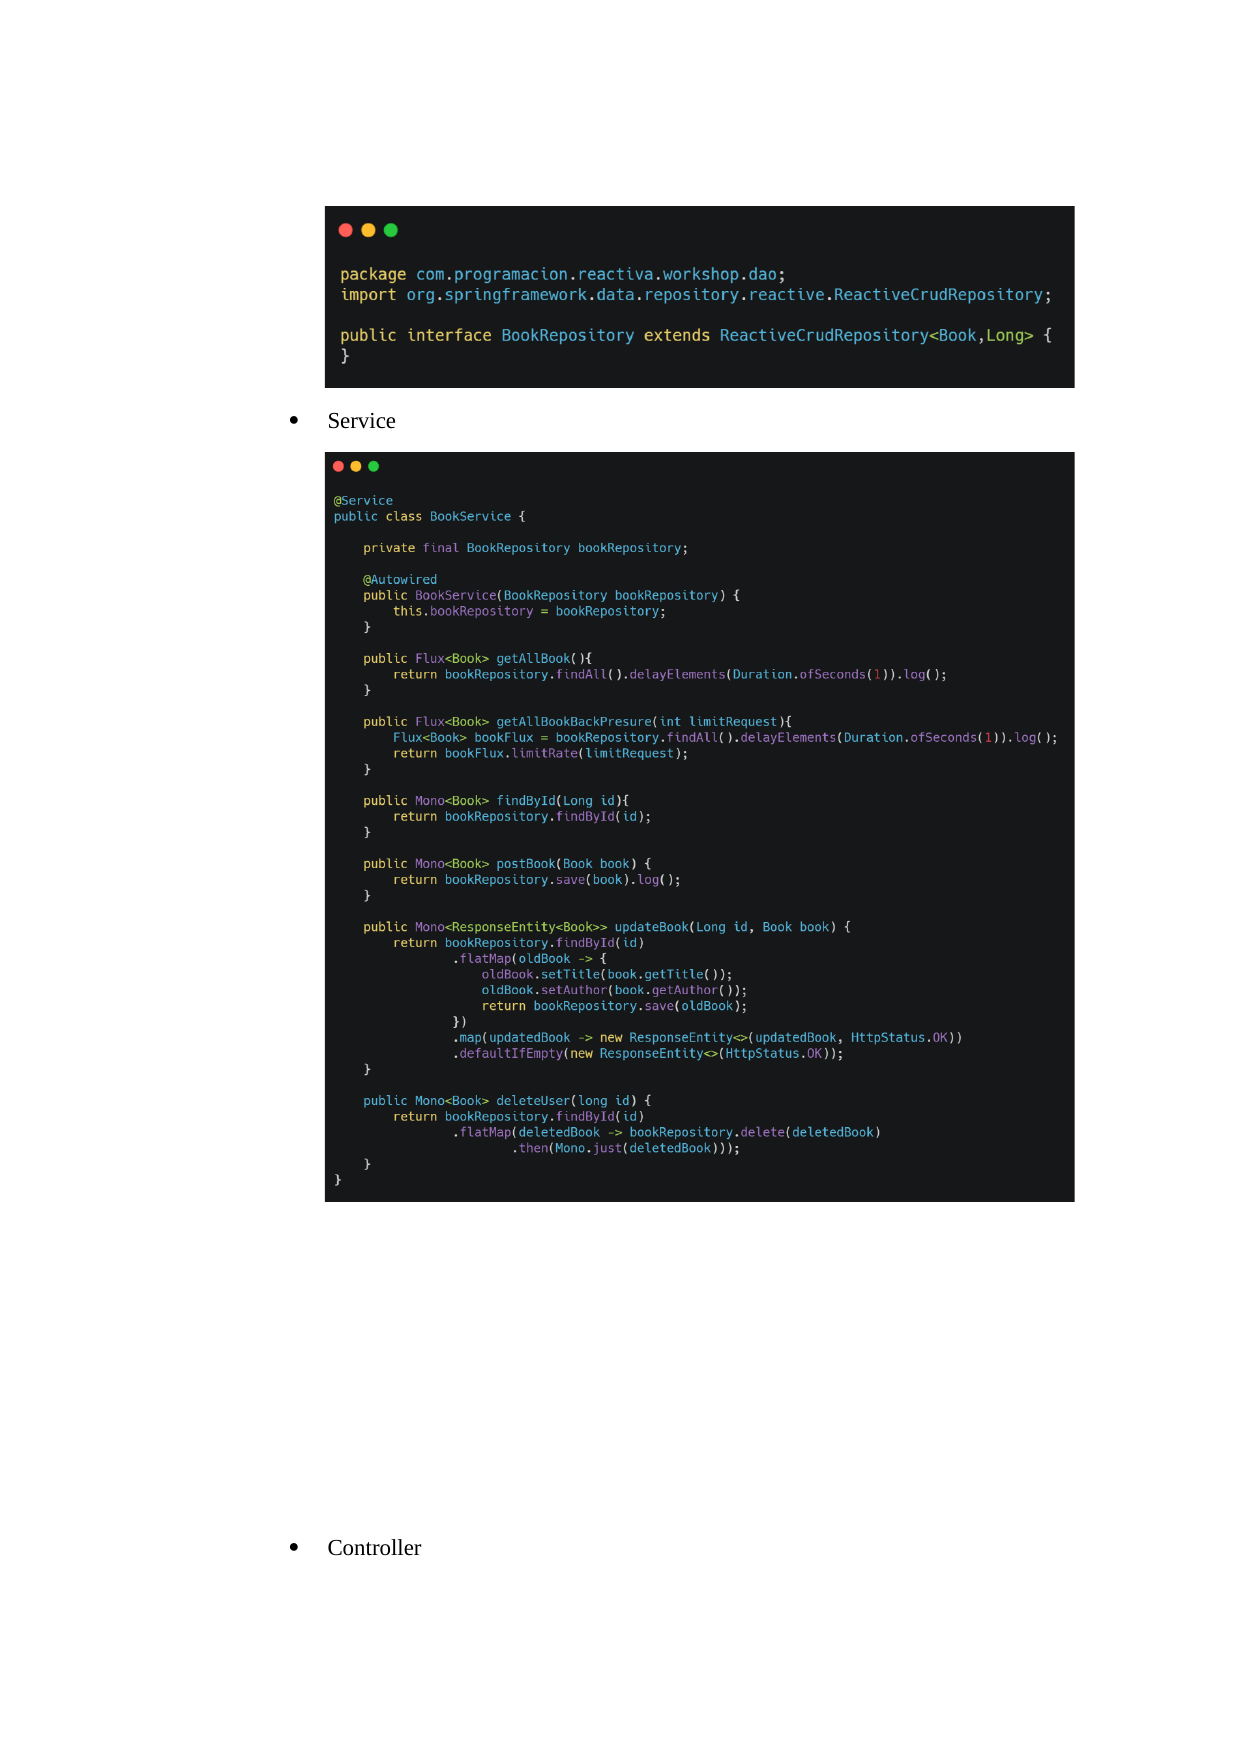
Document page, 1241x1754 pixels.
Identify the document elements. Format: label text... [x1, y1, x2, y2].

list Controller [290, 1534, 1063, 1560]
picture [324, 206, 1075, 388]
list Service [290, 407, 1063, 433]
picture [324, 452, 1075, 1202]
